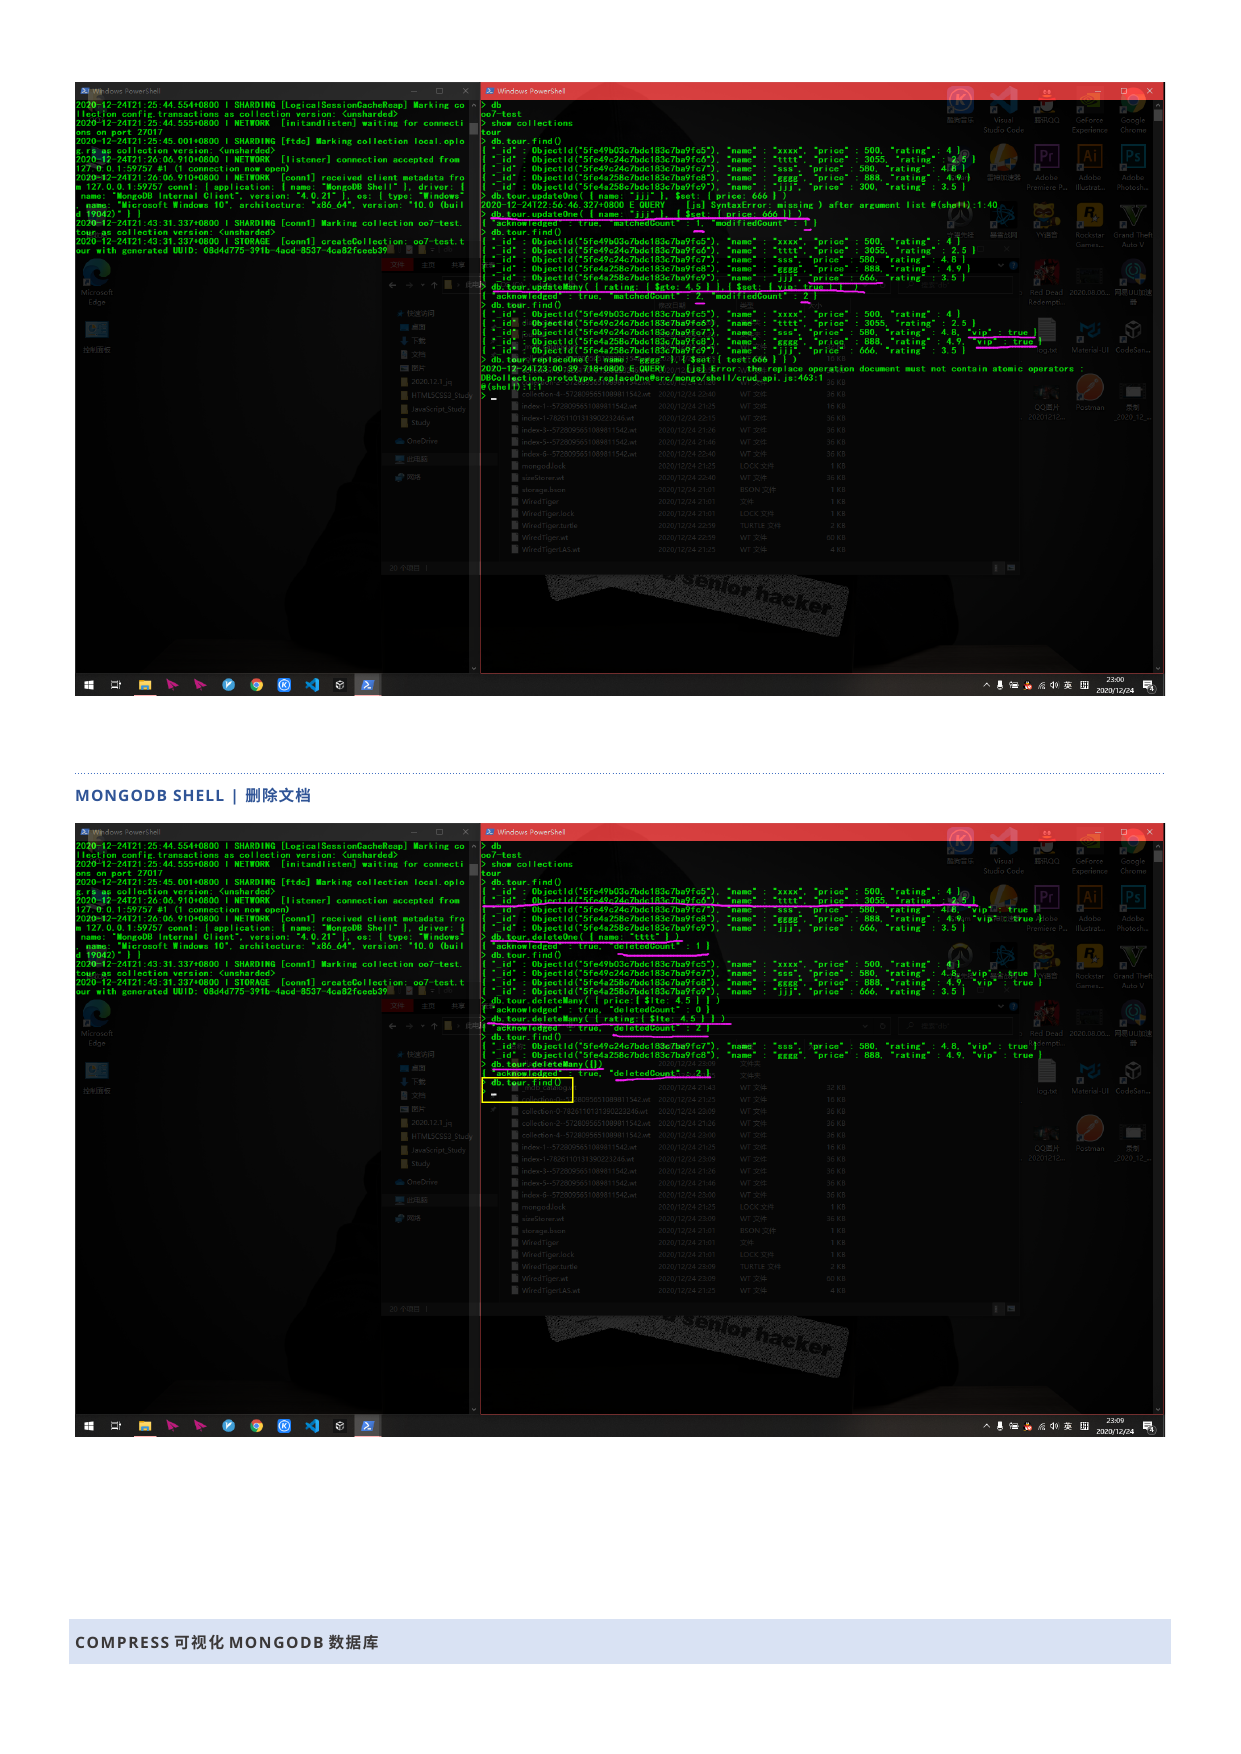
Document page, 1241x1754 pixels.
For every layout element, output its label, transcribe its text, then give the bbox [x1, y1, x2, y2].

picture [75, 82, 1166, 696]
subtitle compress可视化MongoDB数据库 [75, 1626, 1165, 1658]
subtitle MongoDB Shell | 删除文档 [75, 772, 1165, 811]
picture [75, 823, 1166, 1437]
